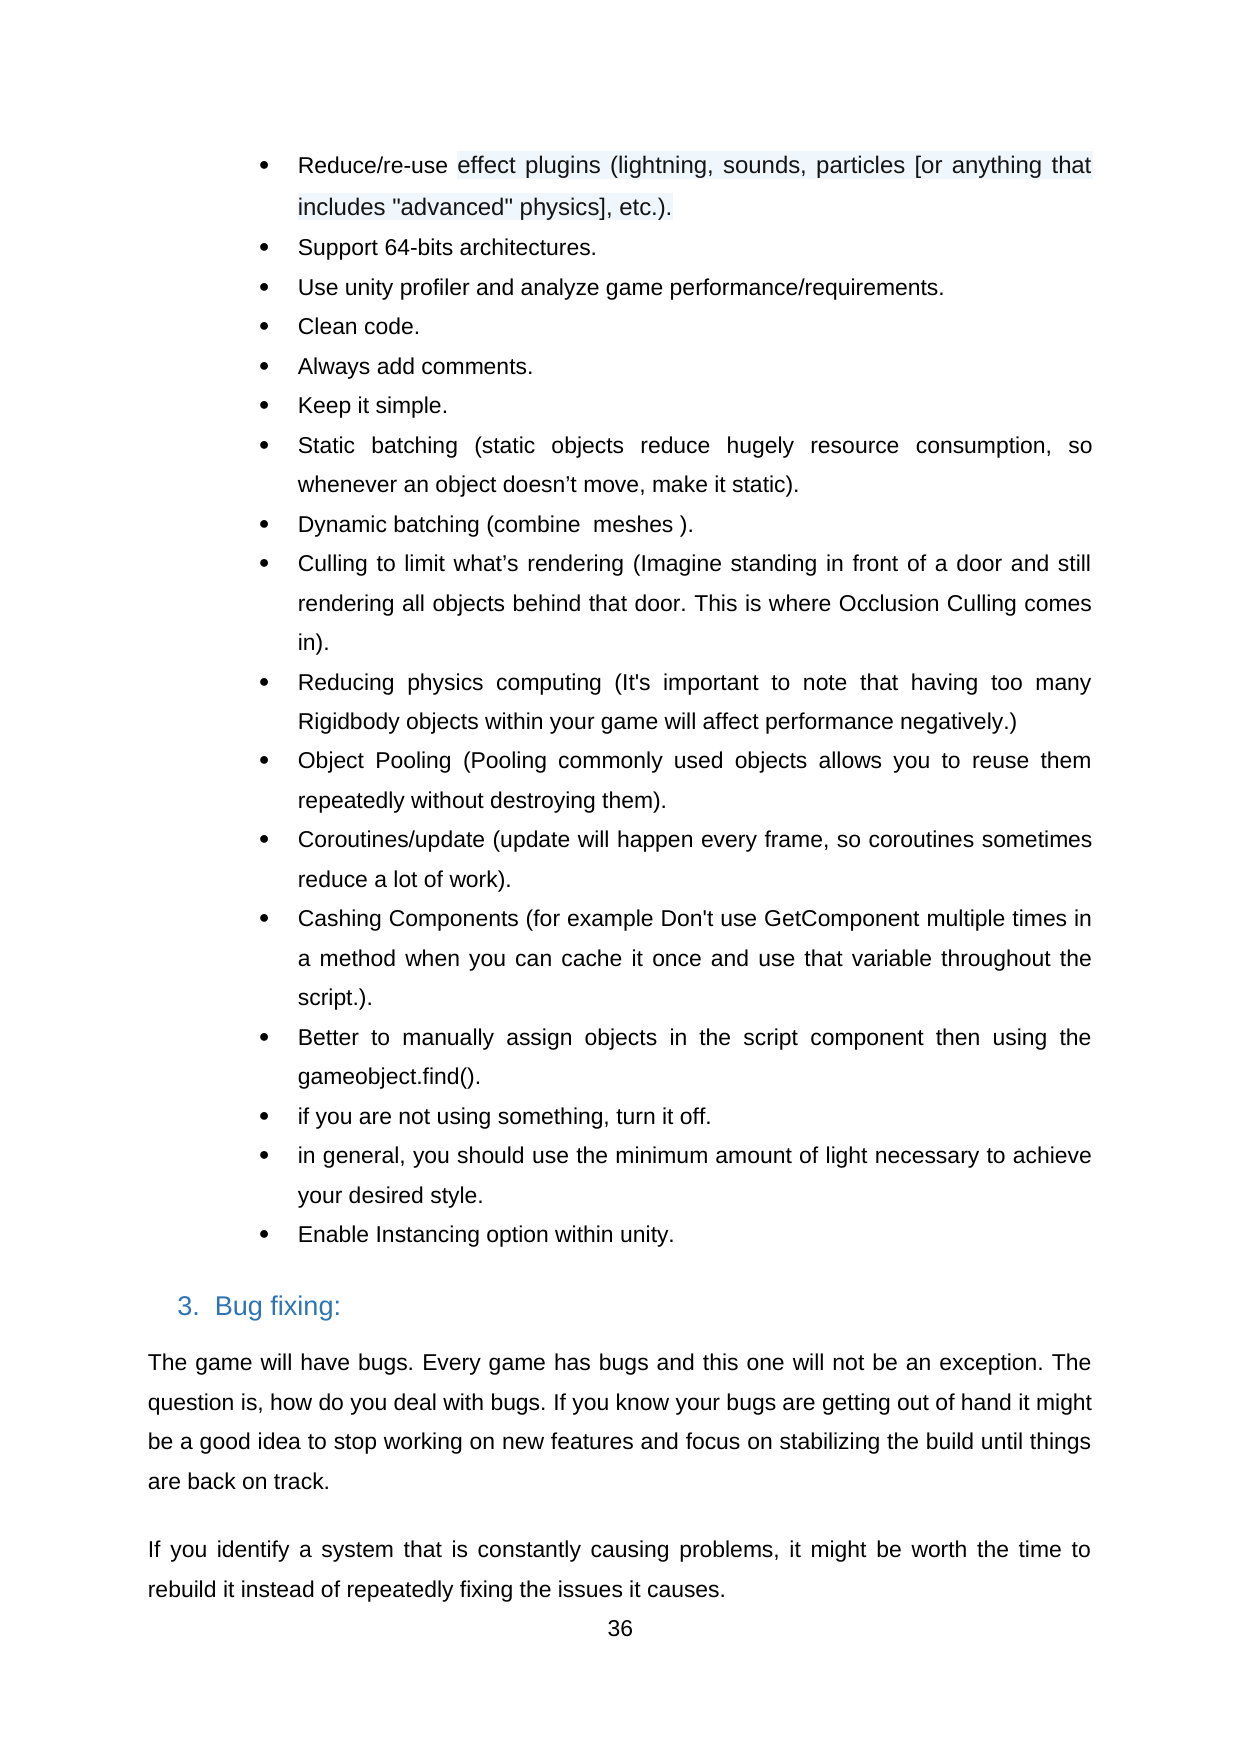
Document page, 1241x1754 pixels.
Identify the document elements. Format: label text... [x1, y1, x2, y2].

list Object Pooling (Pooling commonly used objects allows you to reuse them repeatedly without destroying them). [260, 747, 1093, 813]
list Reducing physics computing (It's important to note that having too many Rigidbody objects within your game will affect performance negatively.) [260, 668, 1093, 734]
list Enable Instancing option within unity. [260, 1221, 1093, 1247]
list Support 64-bits architectures. [260, 234, 1093, 261]
list if you are not using something, turn it off. [260, 1103, 1093, 1129]
list Keep it simple. [260, 392, 1093, 418]
text If you identify a system that is constantly causing problems, it might be worth the time to rebuild it instead of repeatedly fixing the issues it causes. [148, 1536, 1093, 1602]
text The game will have bugs. Every game has bugs and this one will not be an exception. The question is, how do you deal with bugs. If you know your bugs are getting out of hand it might be a good idea to stop working on new features and focus on stabilizing the build until things are back on track. [148, 1349, 1093, 1494]
list Static batching (static objects reduce hugely resource consumption, so whenever an object doesn’t move, make it static). [260, 432, 1093, 497]
list Coroutines/update (update will happen every frame, so coroutines sometimes reduce a lot of work). [260, 826, 1093, 892]
list Culling to limit what’s rendering (Imagine standing in front of a door and still rendering all objects behind that door. This is where Occlusion Culling comes in). [260, 550, 1093, 655]
subtitle Bug fixing: [177, 1290, 1093, 1321]
list Clean code. [260, 313, 1093, 339]
list Dynamic batching (combine meshes ). [260, 511, 1093, 537]
list Use unity profiler and analyze game performance/requirements. [260, 274, 1093, 300]
list Reduce/re-use effect plugins (lightning, sounds, particles [or anything that includes "advanced" physics], etc.). [260, 151, 1093, 220]
list in general, you should use the minimum amount of light necessary to achieve your desired style. [260, 1142, 1093, 1208]
list Always add comments. [260, 353, 1093, 379]
list Cashing Components (for example Don't use GetComponent multiple times in a method when you can cache it once and use that variable throughout the script.). [260, 905, 1093, 1011]
list Better to manually assign objects in the script component then using the gameobject.find(). [260, 1024, 1093, 1089]
